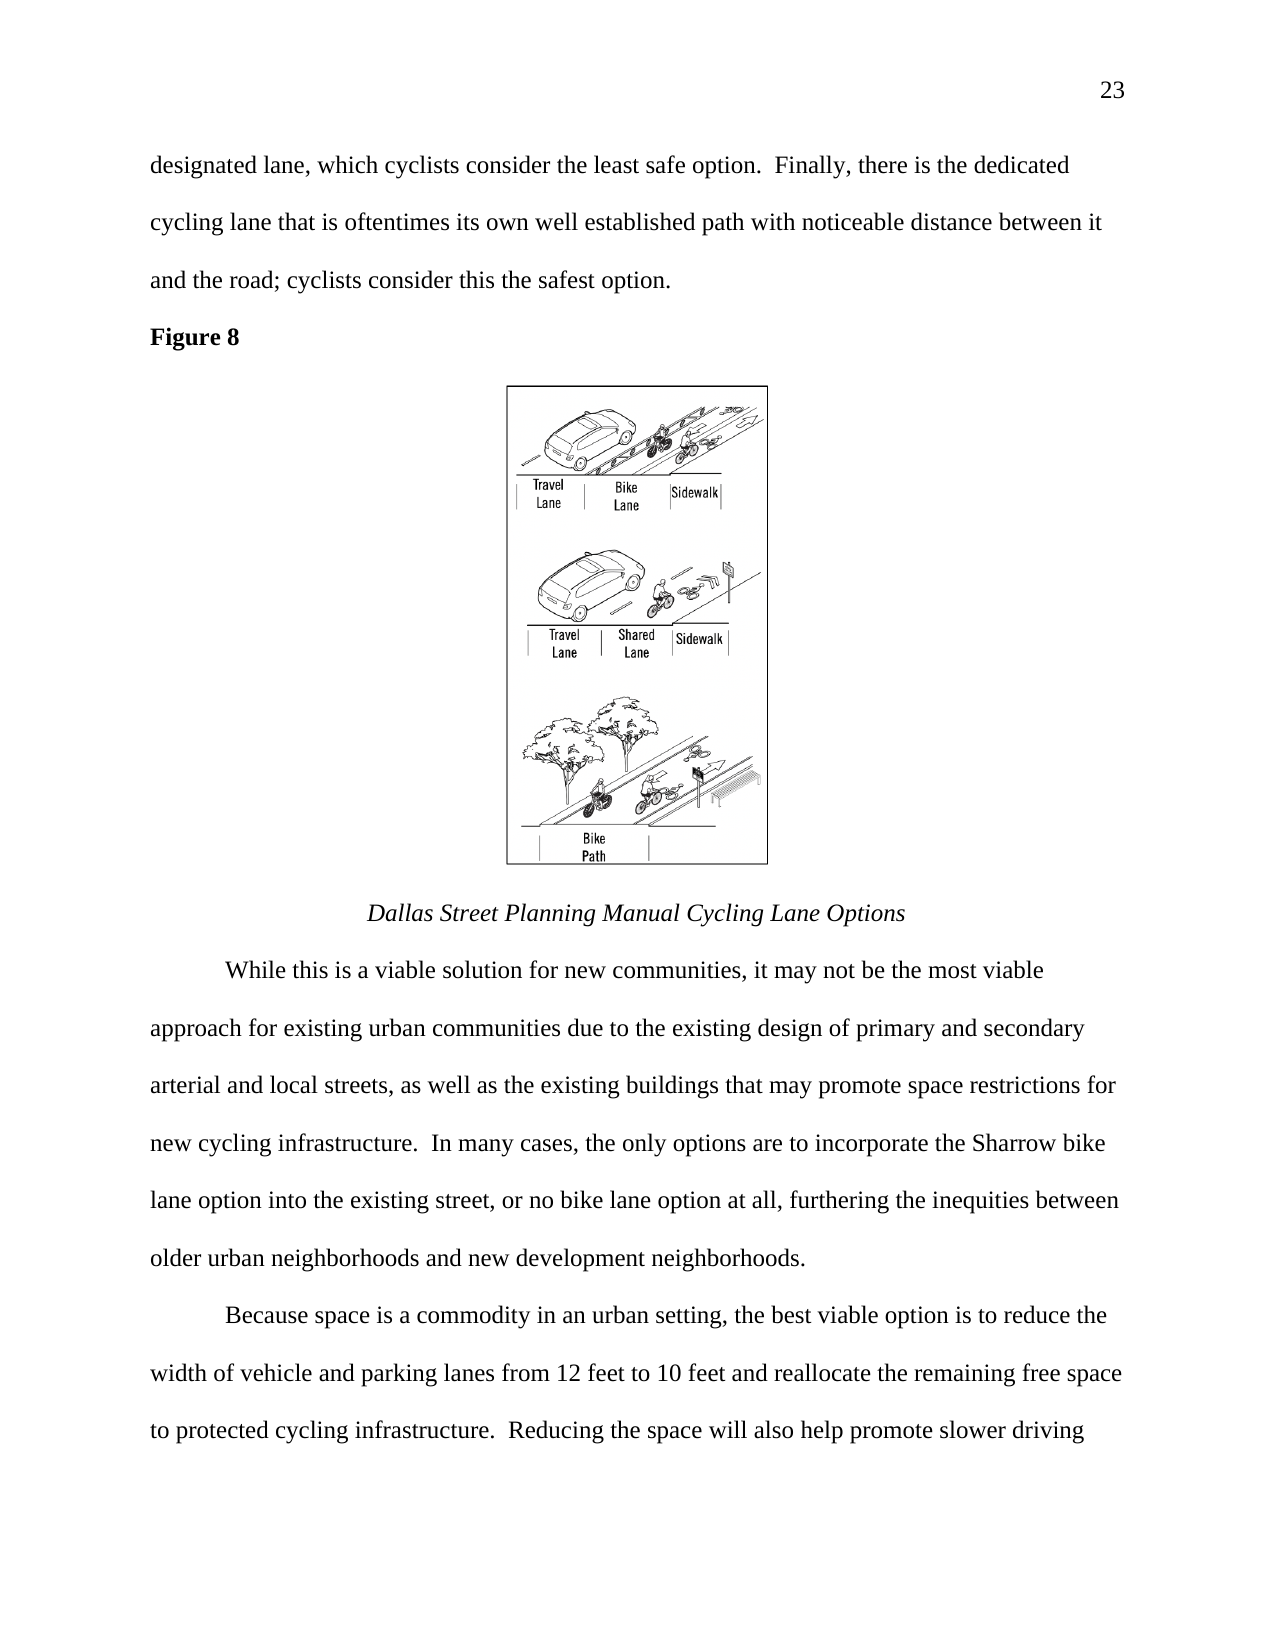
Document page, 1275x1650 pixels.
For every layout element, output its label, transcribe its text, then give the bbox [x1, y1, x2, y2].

picture [501, 380, 774, 870]
text While this is a viable solution for new communities, it may not be the most viable approach for existing urban communities due to the existing design of primary and secondary arterial and local streets, as well as the existing buildings that may promote space restrictions for new cycling infrastructure. In many cases, the only options are to incorporate the Sharrow bike lane option into the existing street, or no bike lane option at all, furthering the inequities between older urban neighborhoods and new development neighborhoods. [150, 955, 1125, 1272]
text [150, 1300, 1125, 1444]
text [150, 150, 1125, 294]
text Dallas Street Planning Manual Cycling Lane Options [150, 898, 1125, 927]
text Figure 8 [150, 322, 1125, 351]
